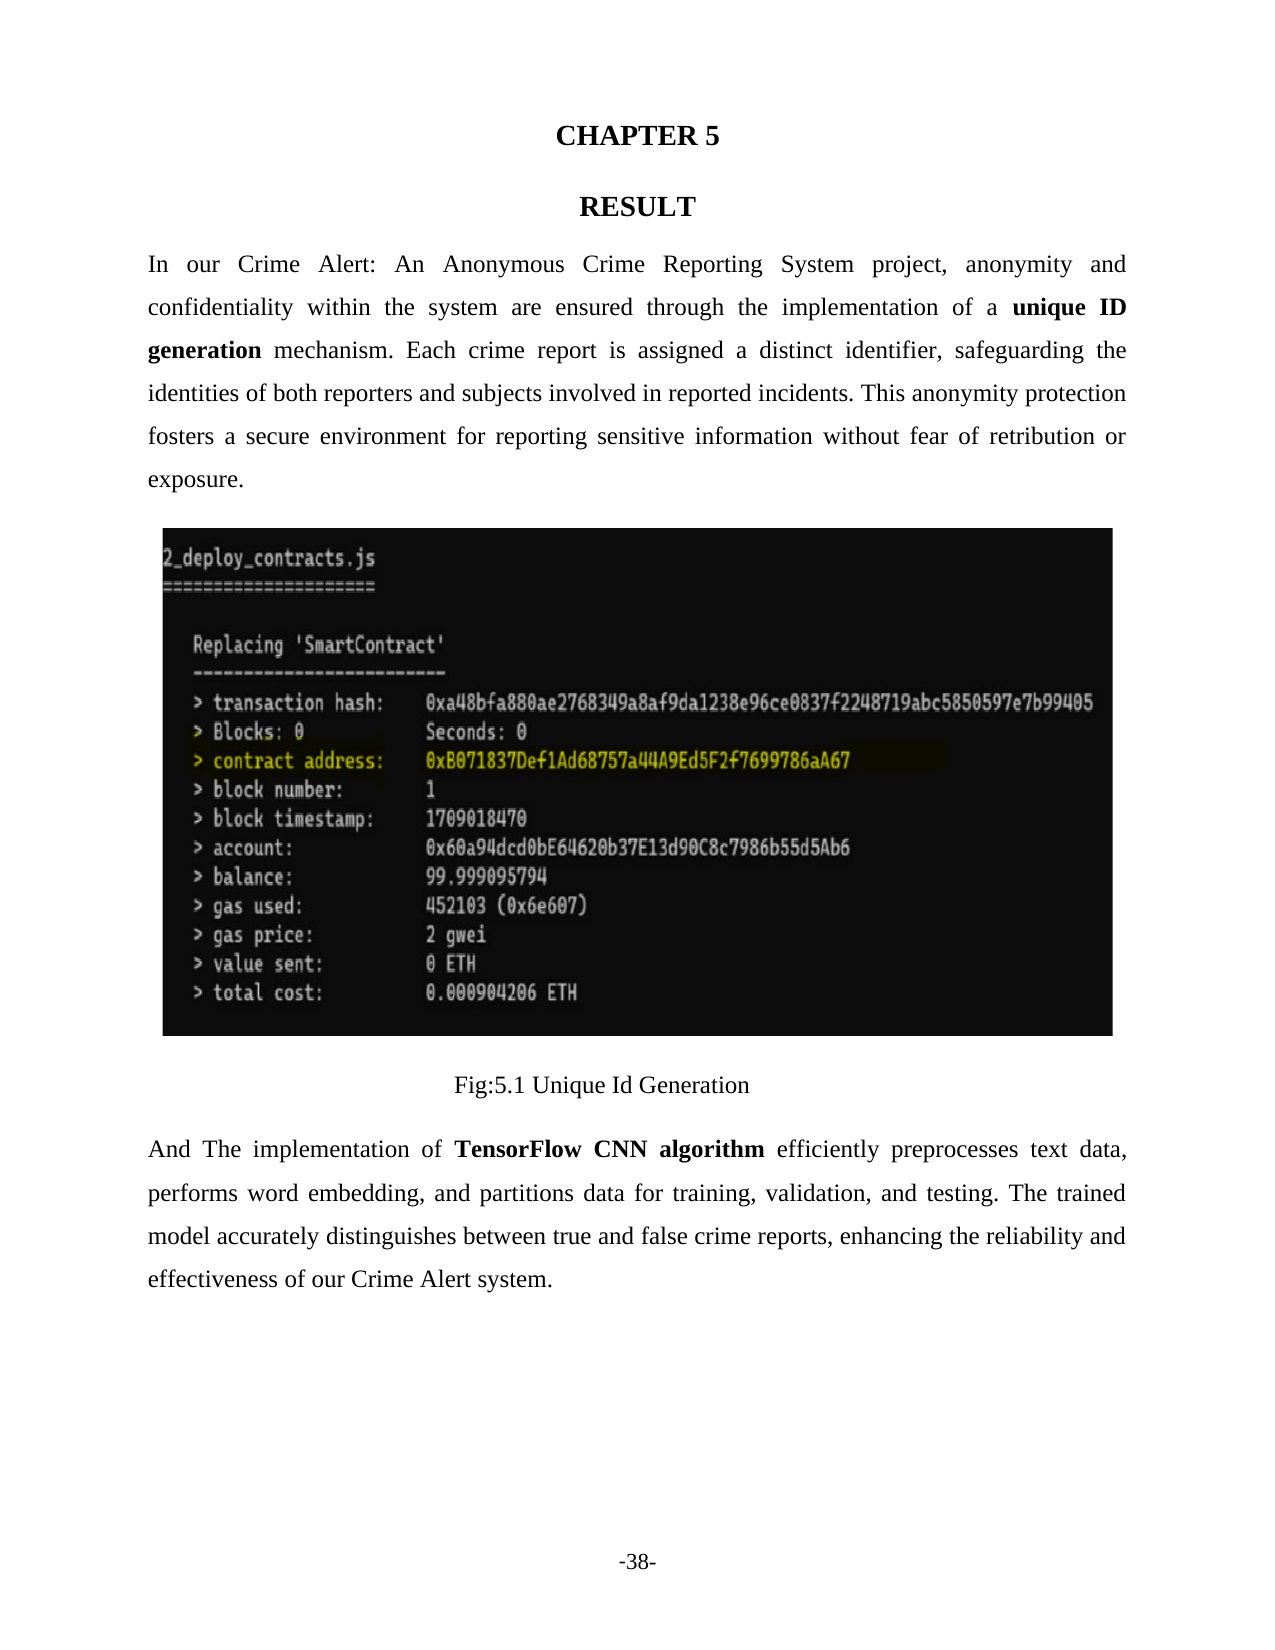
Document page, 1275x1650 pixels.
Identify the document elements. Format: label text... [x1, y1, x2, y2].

picture [162, 528, 1113, 1036]
text CHAPTER 5 [148, 118, 1127, 152]
text In our Crime Alert: An Anonymous Crime Reporting System project, anonymity and confidentiality within the system are ensured through the implementation of a unique ID generation mechanism. Each crime report is assigned a distinct identifier, safeguarding the identities of both reporters and subjects involved in reported incidents. This anonymity protection fosters a secure environment for reporting sensitive information without fear of retribution or exposure. [148, 249, 1127, 493]
text RESULT [148, 189, 1127, 223]
text And The implementation of TensorFlow CNN algorithm efficiently preprocesses text data, performs word embedding, and partitions data for training, validation, and testing. The trained model accurately distinguishes between true and false crime reports, enhancing the reliability and effectiveness of our Crime Alert system. [148, 1134, 1127, 1293]
text Fig:5.1 Unique Id Generation [148, 1071, 1127, 1099]
